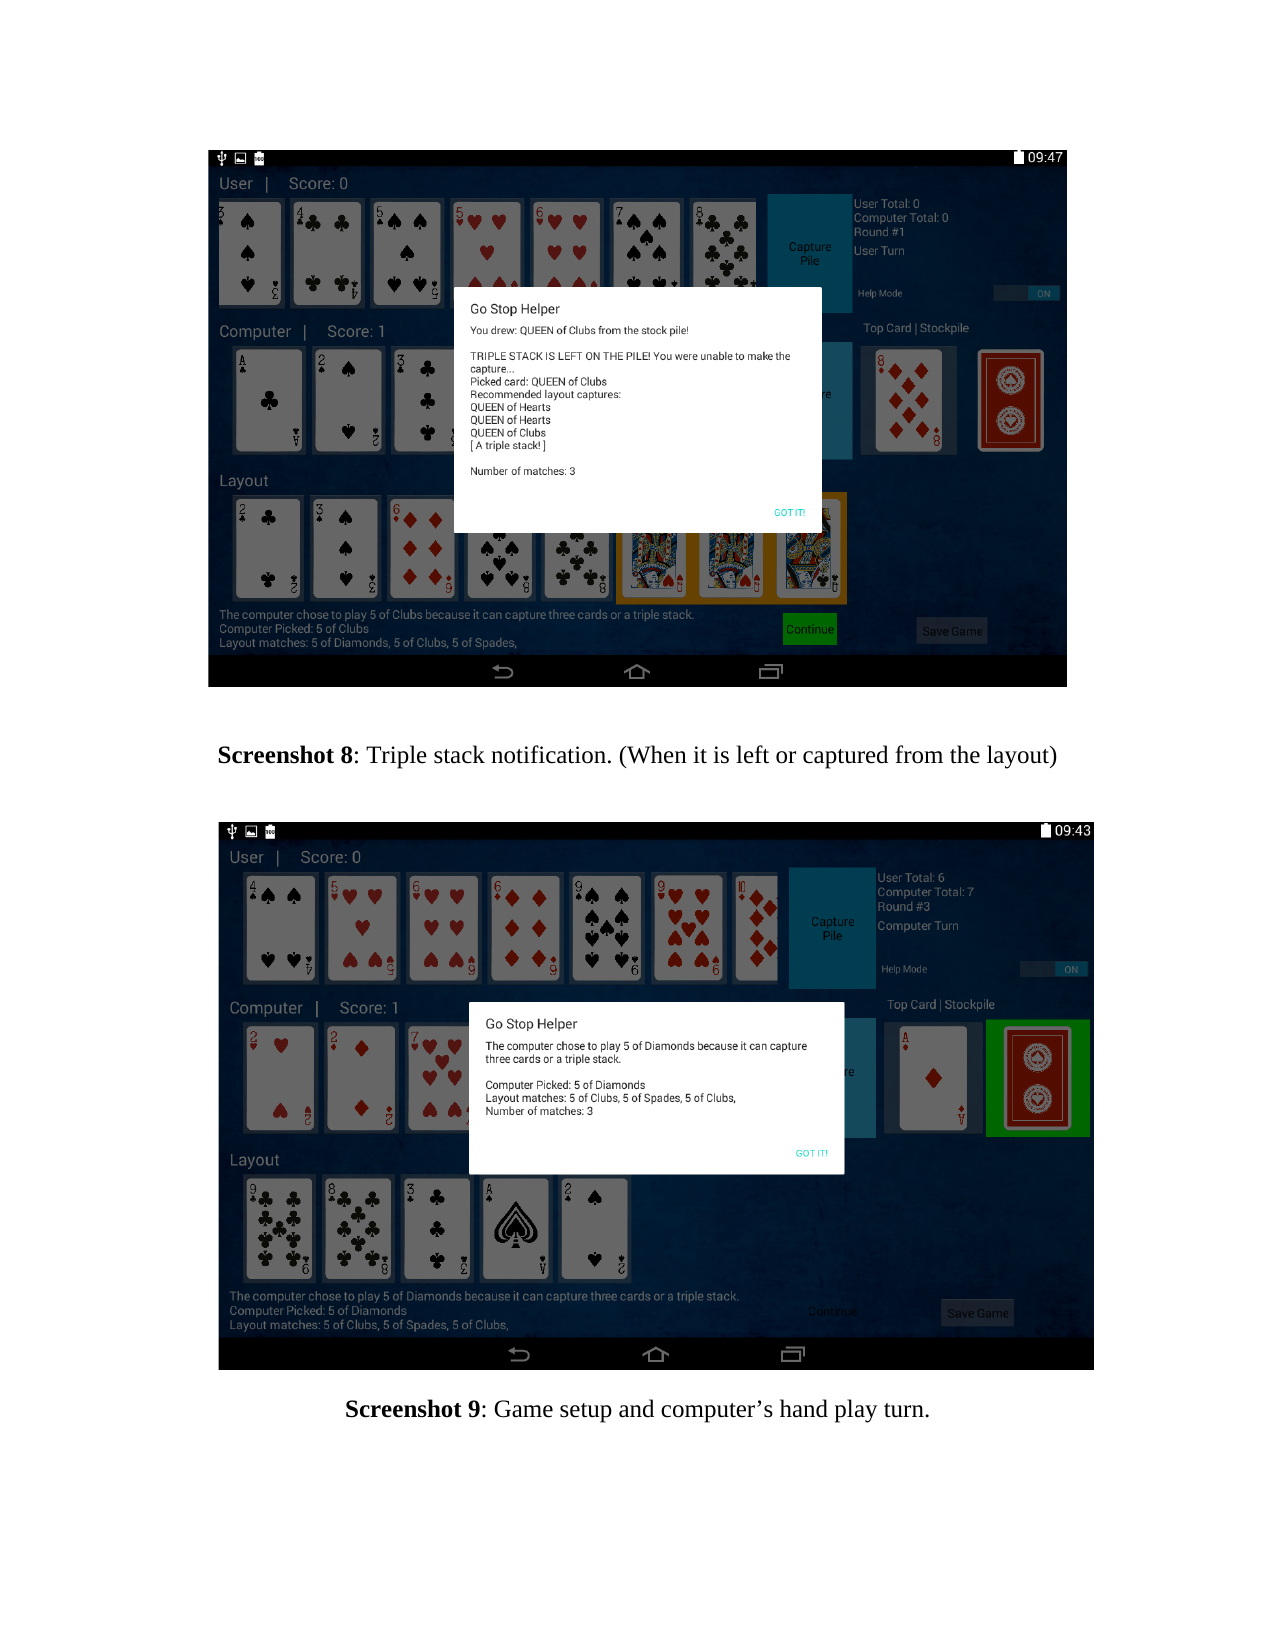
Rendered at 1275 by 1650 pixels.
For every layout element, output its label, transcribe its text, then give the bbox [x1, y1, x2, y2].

text Screenshot 9: Game setup and computer’s hand play turn. [150, 1394, 1125, 1423]
text Screenshot 8: Triple stack notification. (When it is left or captured from the layout) [150, 740, 1125, 768]
picture [208, 150, 1067, 687]
picture [218, 822, 1094, 1370]
